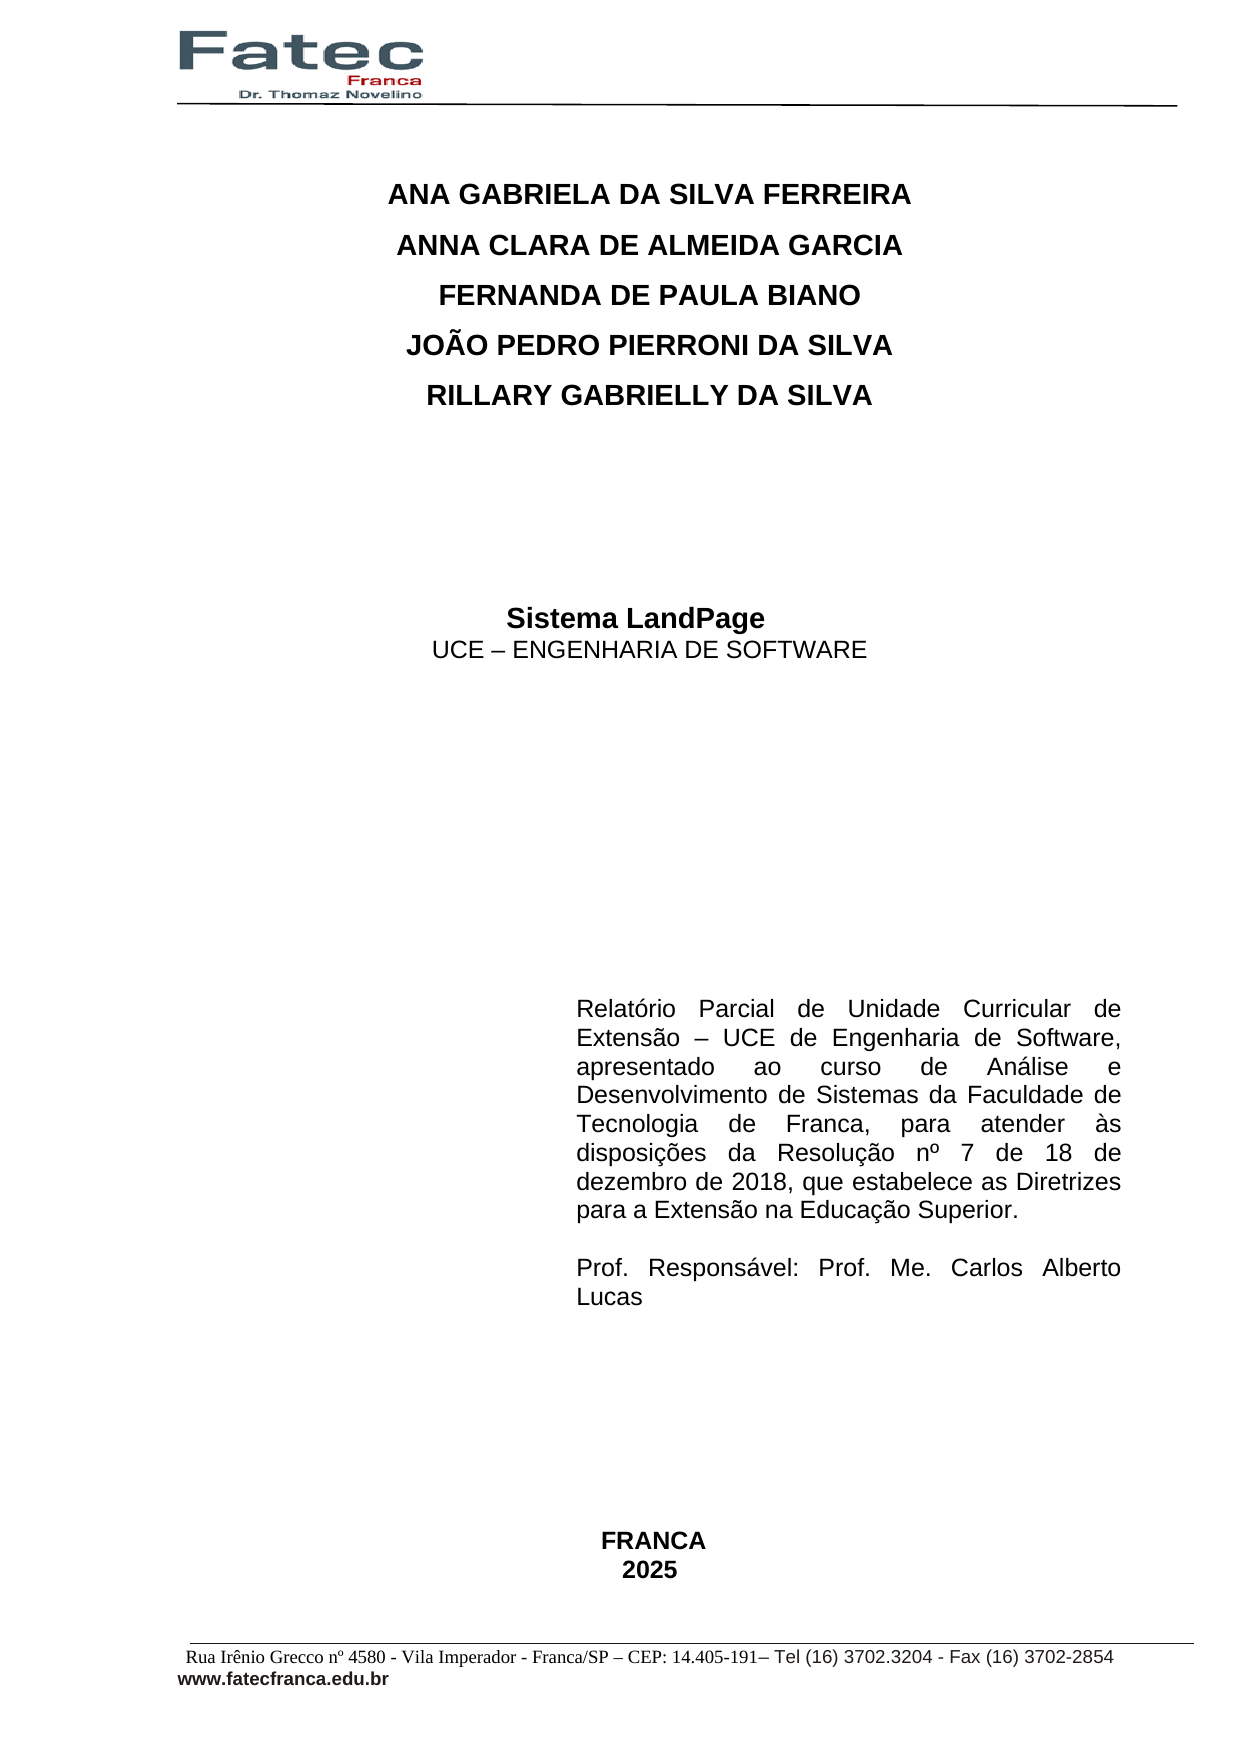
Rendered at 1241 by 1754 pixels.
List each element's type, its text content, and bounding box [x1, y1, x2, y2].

text 2025 [177, 1555, 1122, 1583]
text ANA GABRIELA DA SILVA FERREIRA [177, 177, 1122, 211]
text JOÃO PEDRO PIERRONI DA SILVA [177, 328, 1122, 362]
text FRANCA [177, 1526, 1122, 1555]
text Relatório Parcial de Unidade Curricular de Extensão – UCE de Engenharia de Software, apresentado ao curso de Análise e Desenvolvimento de Sistemas da Faculdade de Tecnologia de Franca, para atender às disposições da Resolução nº 7 de 18 de dezembro de 2018, que estabelece as Diretrizes para a Extensão na Educação Superior. [576, 994, 1122, 1224]
text FERNANDA DE PAULA BIANO [177, 278, 1122, 311]
text RILLARY GABRIELLY DA SILVA [177, 378, 1122, 412]
picture [177, 28, 427, 100]
text UCE – ENGENHARIA DE SOFTWARE [177, 635, 1122, 663]
text Sistema LandPage [177, 601, 933, 635]
text ANNA CLARA DE ALMEIDA GARCIA [177, 227, 1122, 261]
text Prof. Responsável: Prof. Me. Carlos Alberto Lucas [576, 1253, 1122, 1310]
